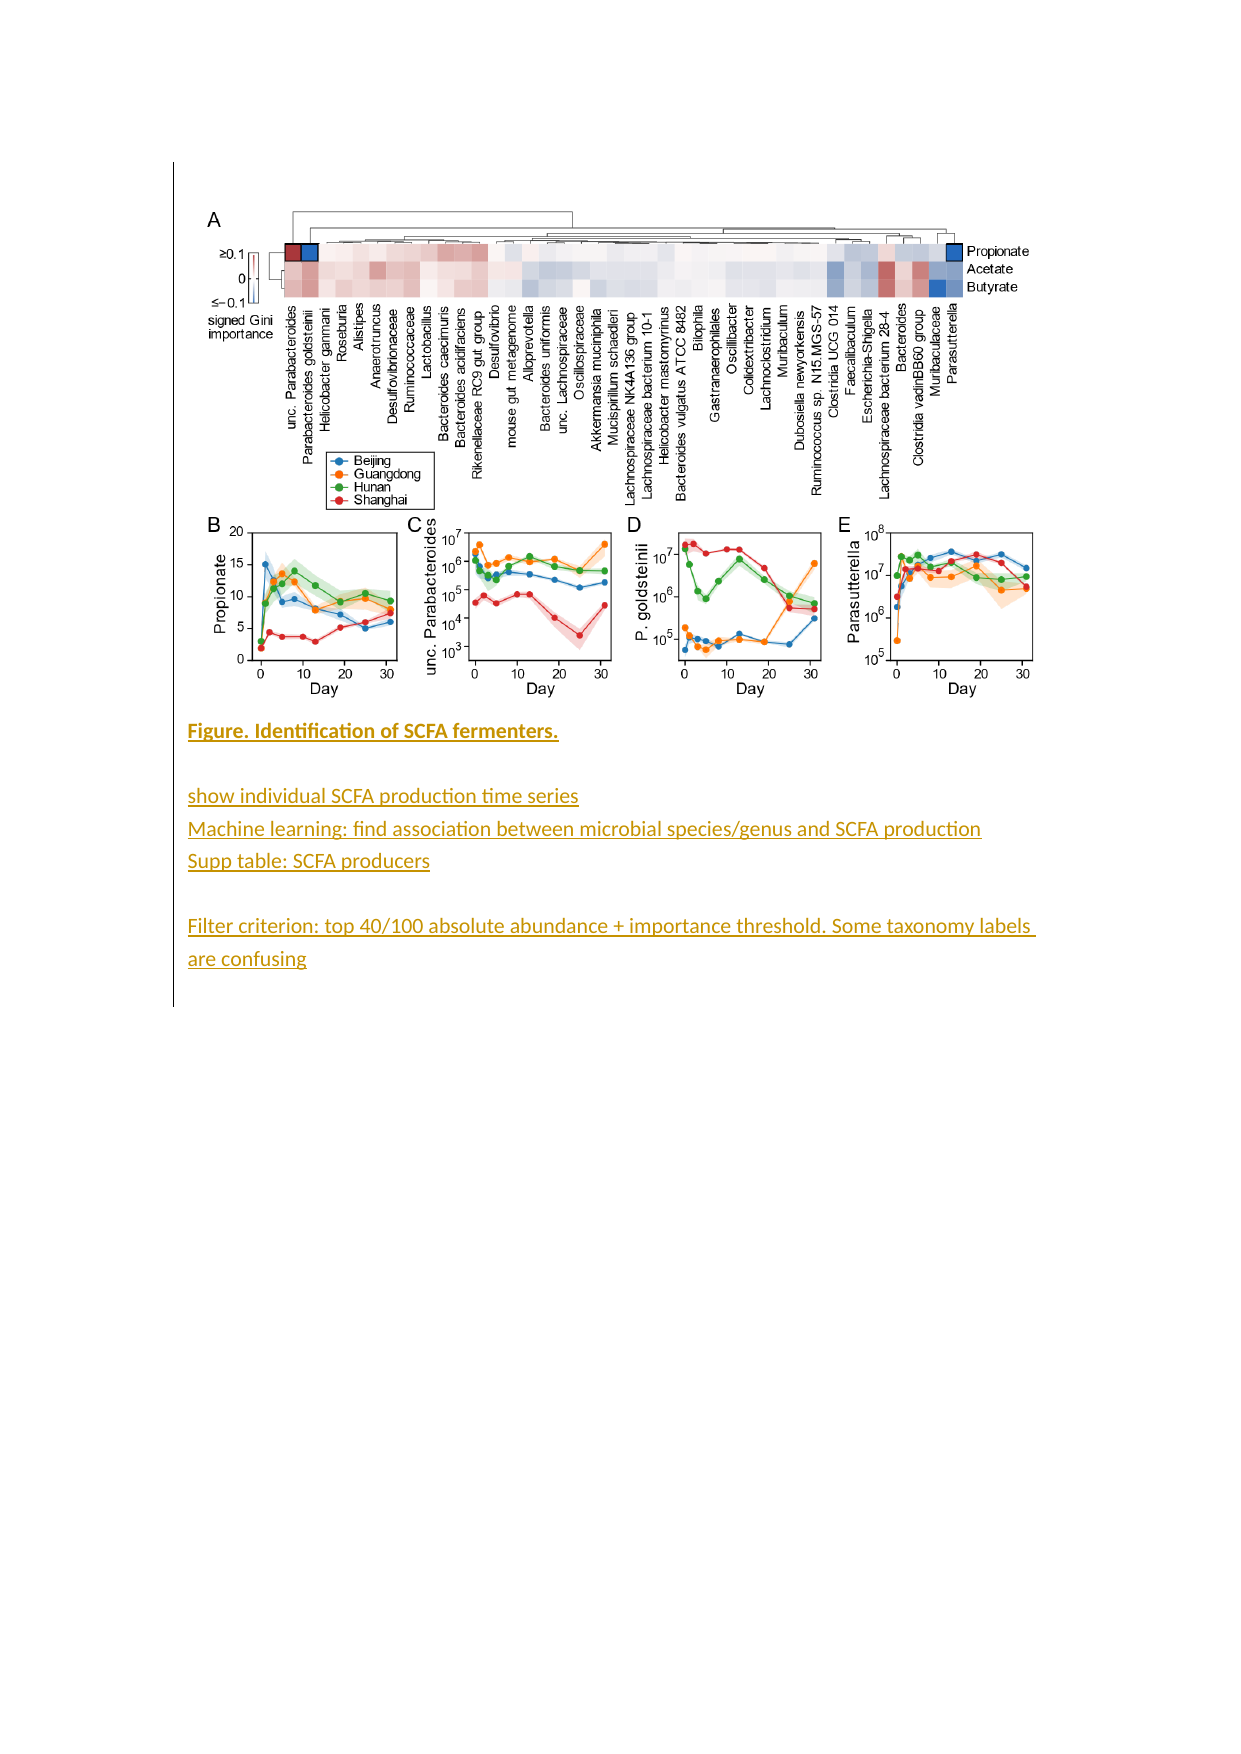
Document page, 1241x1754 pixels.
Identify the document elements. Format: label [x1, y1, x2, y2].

picture [206, 210, 1034, 699]
